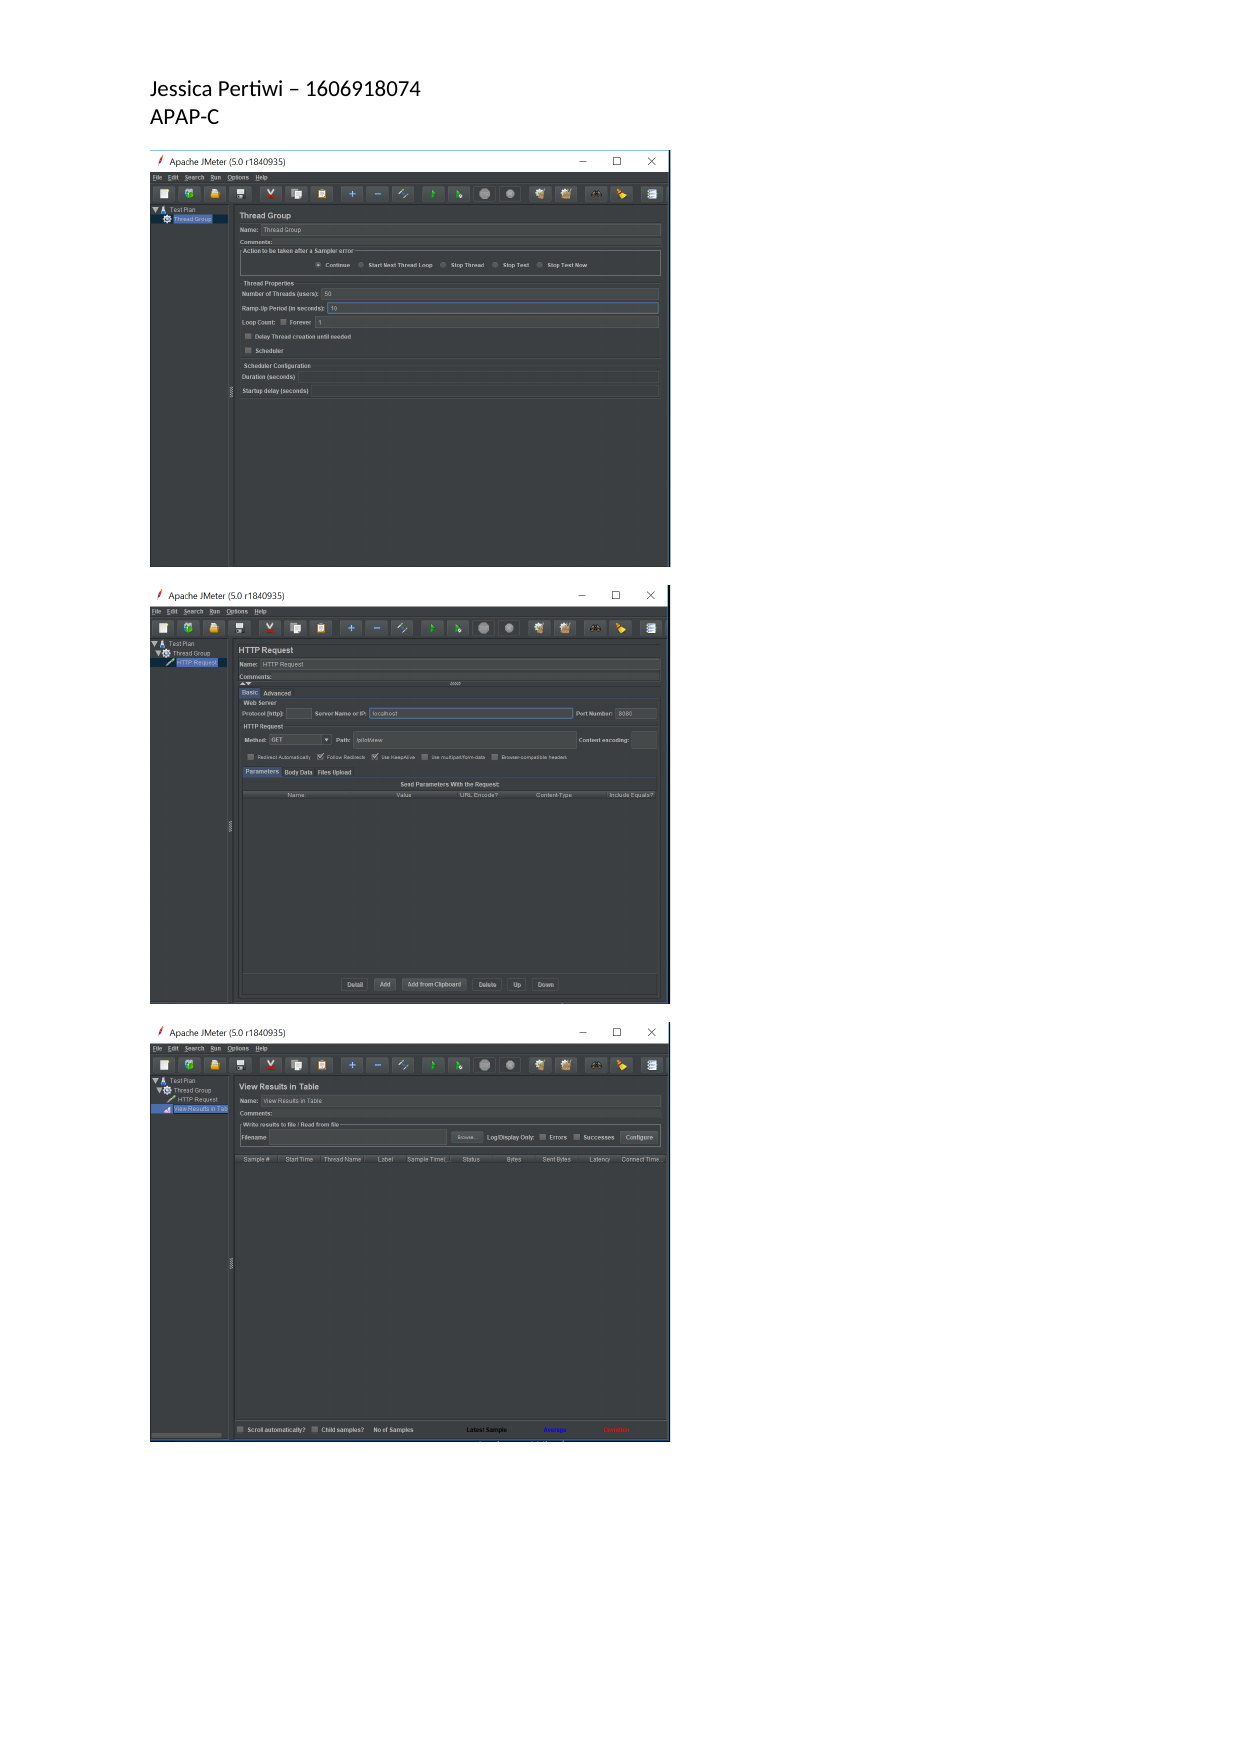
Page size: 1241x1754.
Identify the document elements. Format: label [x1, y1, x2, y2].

picture [150, 150, 671, 567]
picture [150, 1022, 671, 1442]
picture [150, 585, 671, 1004]
